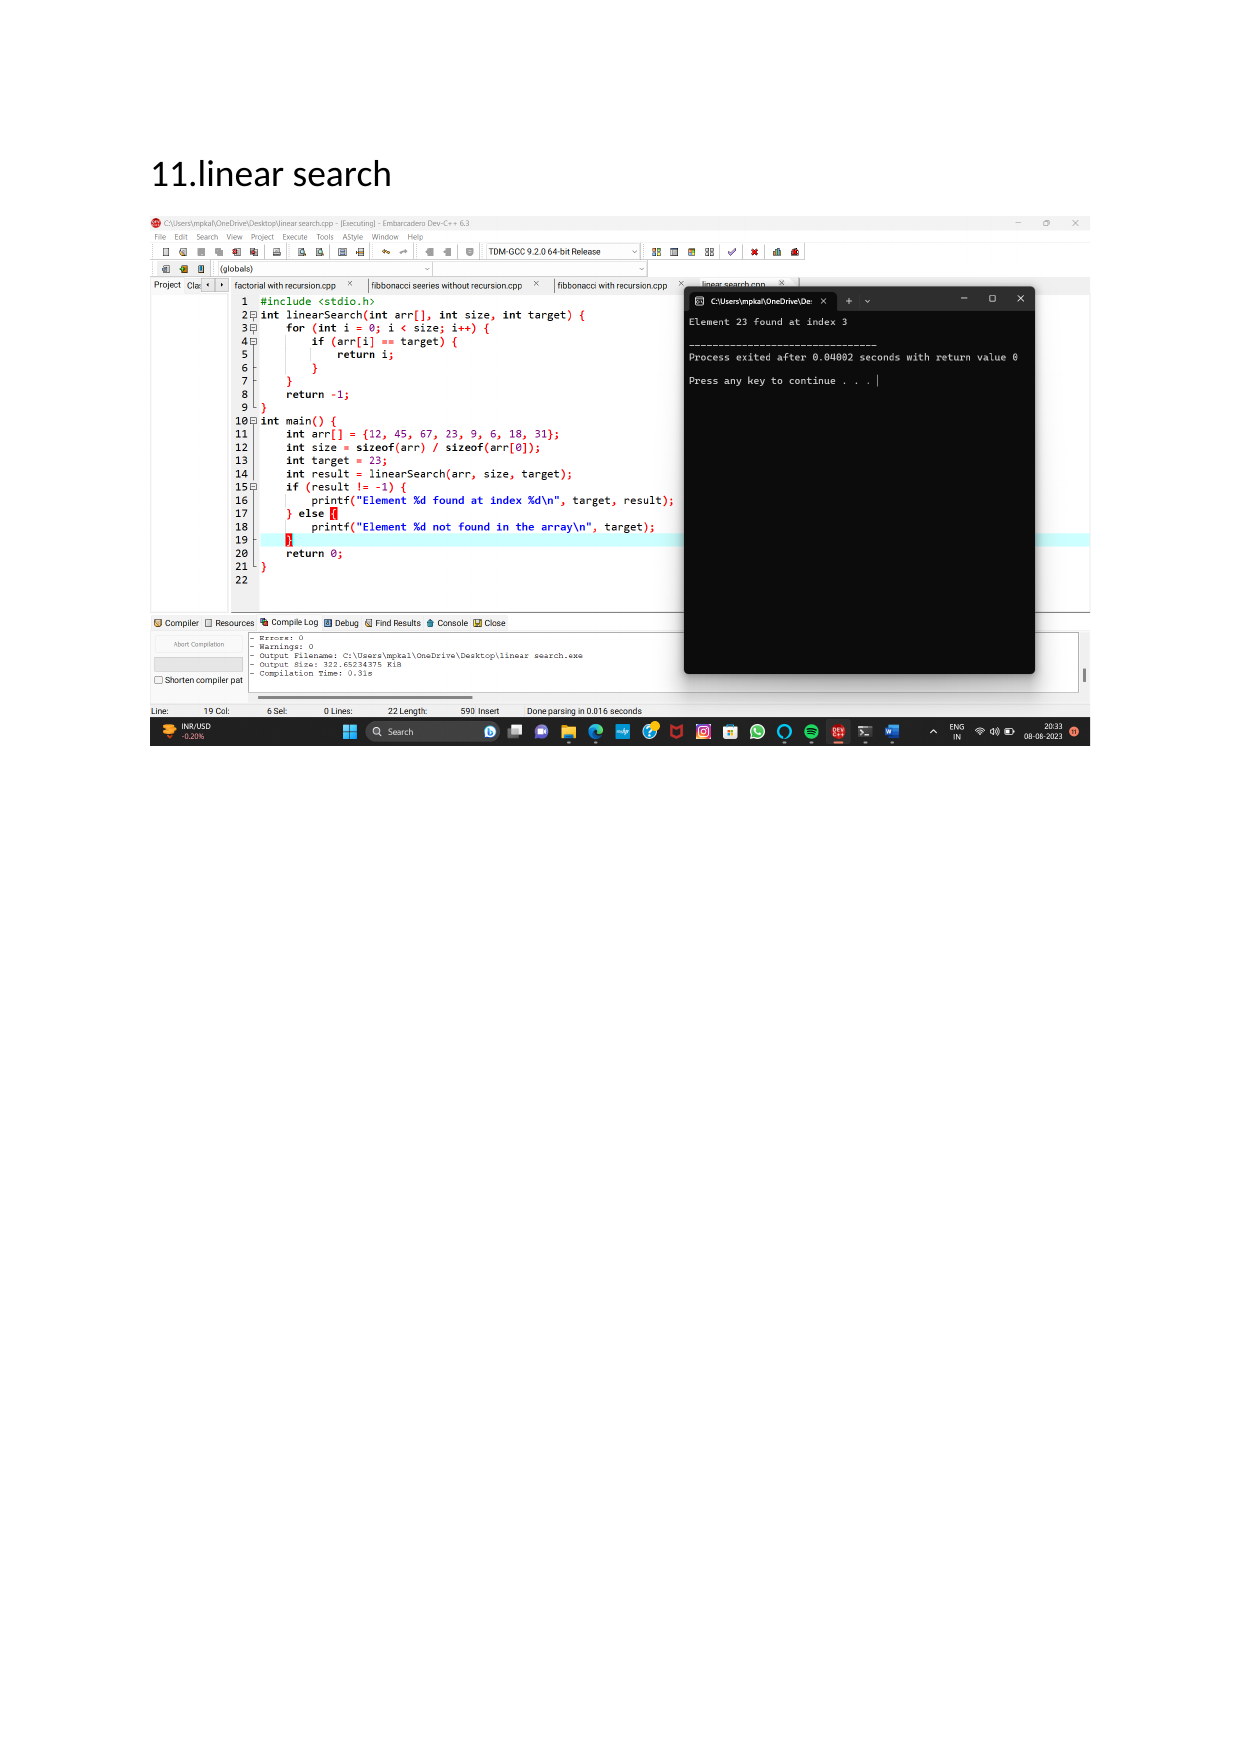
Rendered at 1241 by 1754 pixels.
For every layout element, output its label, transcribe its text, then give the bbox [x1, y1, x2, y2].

picture [150, 216, 1091, 746]
text 11.linear search [150, 150, 1090, 196]
